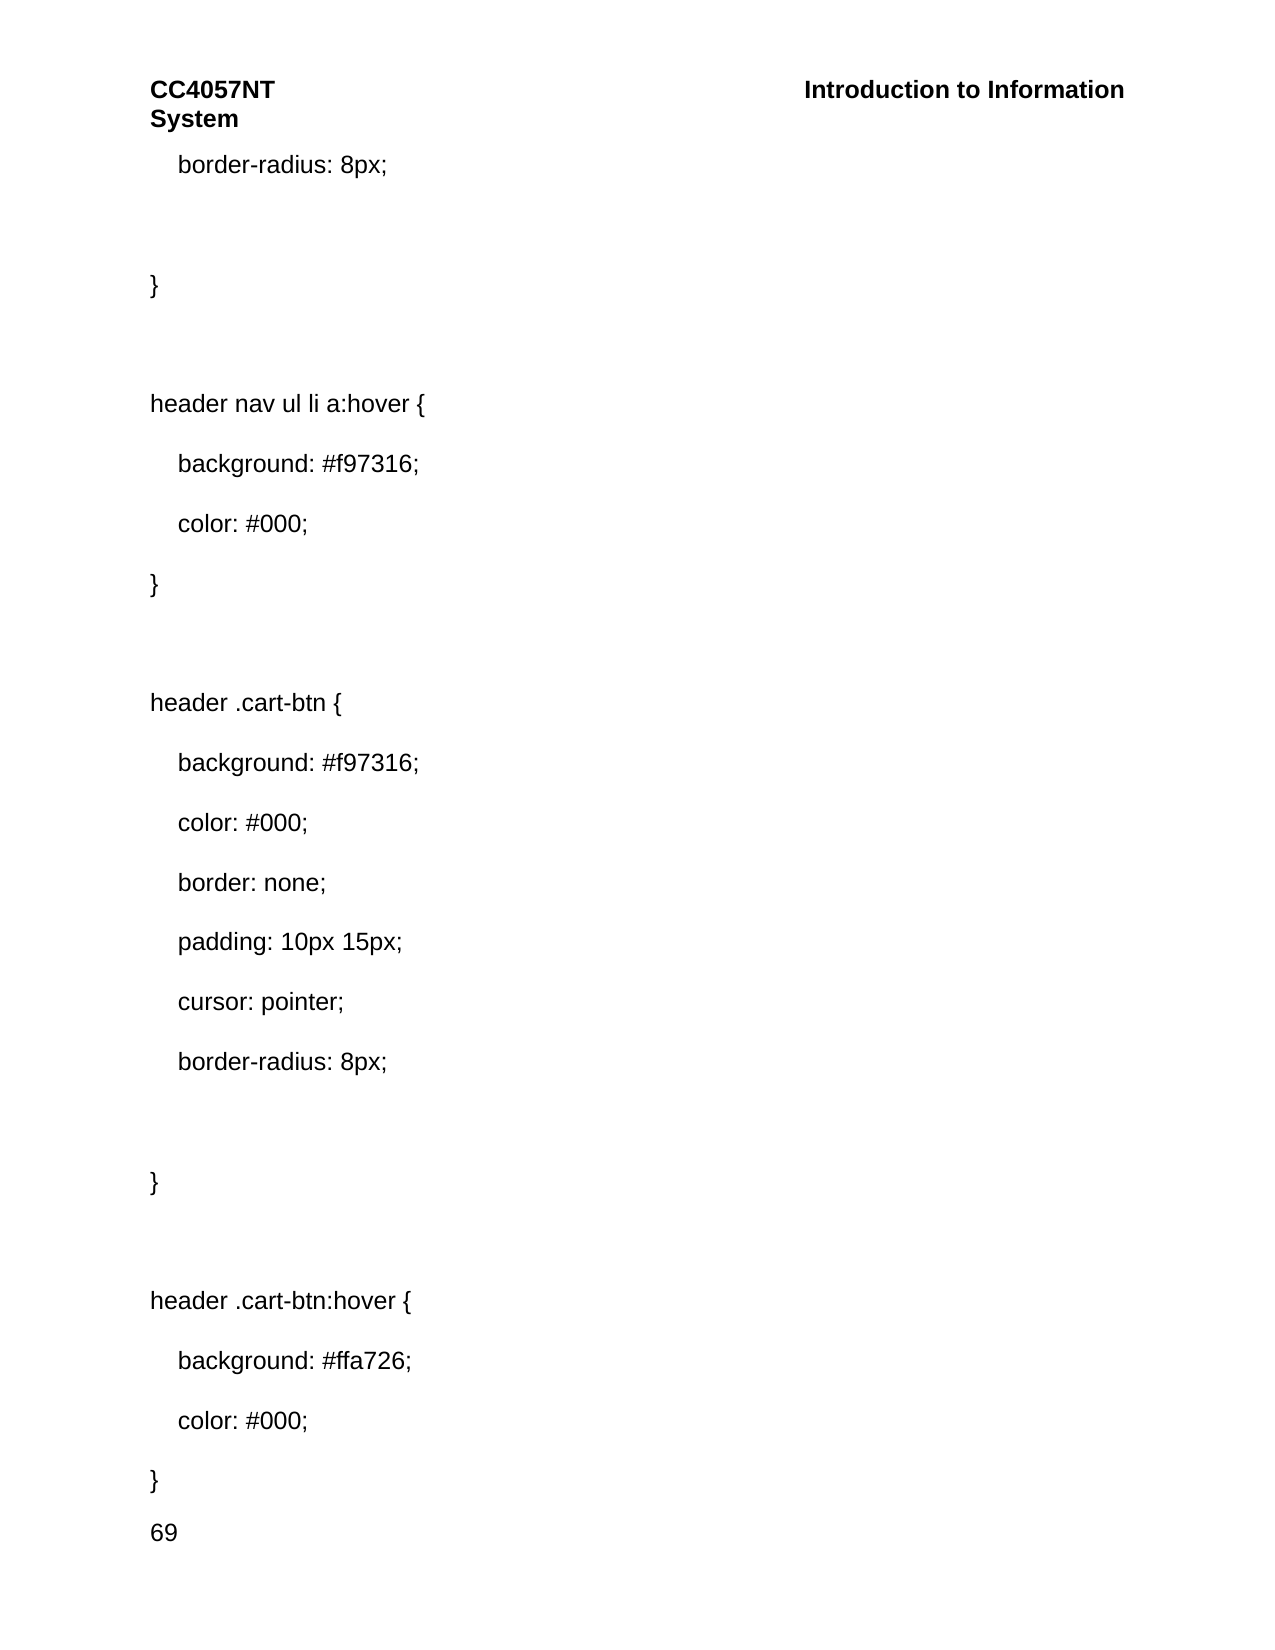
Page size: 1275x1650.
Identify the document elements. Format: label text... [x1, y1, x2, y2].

text color: #000; [150, 808, 1125, 836]
text header nav ul li a:hover { [150, 389, 1125, 418]
text header .cart-btn:hover { [150, 1286, 1125, 1315]
text } [150, 1166, 1125, 1195]
text border: none; [150, 867, 1125, 896]
text background: #ffa726; [150, 1346, 1125, 1374]
text background: #f97316; [150, 449, 1125, 478]
text color: #000; [150, 1406, 1125, 1434]
text color: #000; [150, 509, 1125, 537]
text header .cart-btn { [150, 688, 1125, 717]
text border-radius: 8px; [150, 150, 1125, 179]
text background: #f97316; [150, 748, 1125, 777]
text } [150, 269, 1125, 298]
text padding: 10px 15px; [150, 927, 1125, 956]
text } [150, 568, 1125, 597]
text } [150, 1465, 1125, 1494]
text cursor: pointer; [150, 987, 1125, 1016]
text border-radius: 8px; [150, 1047, 1125, 1076]
